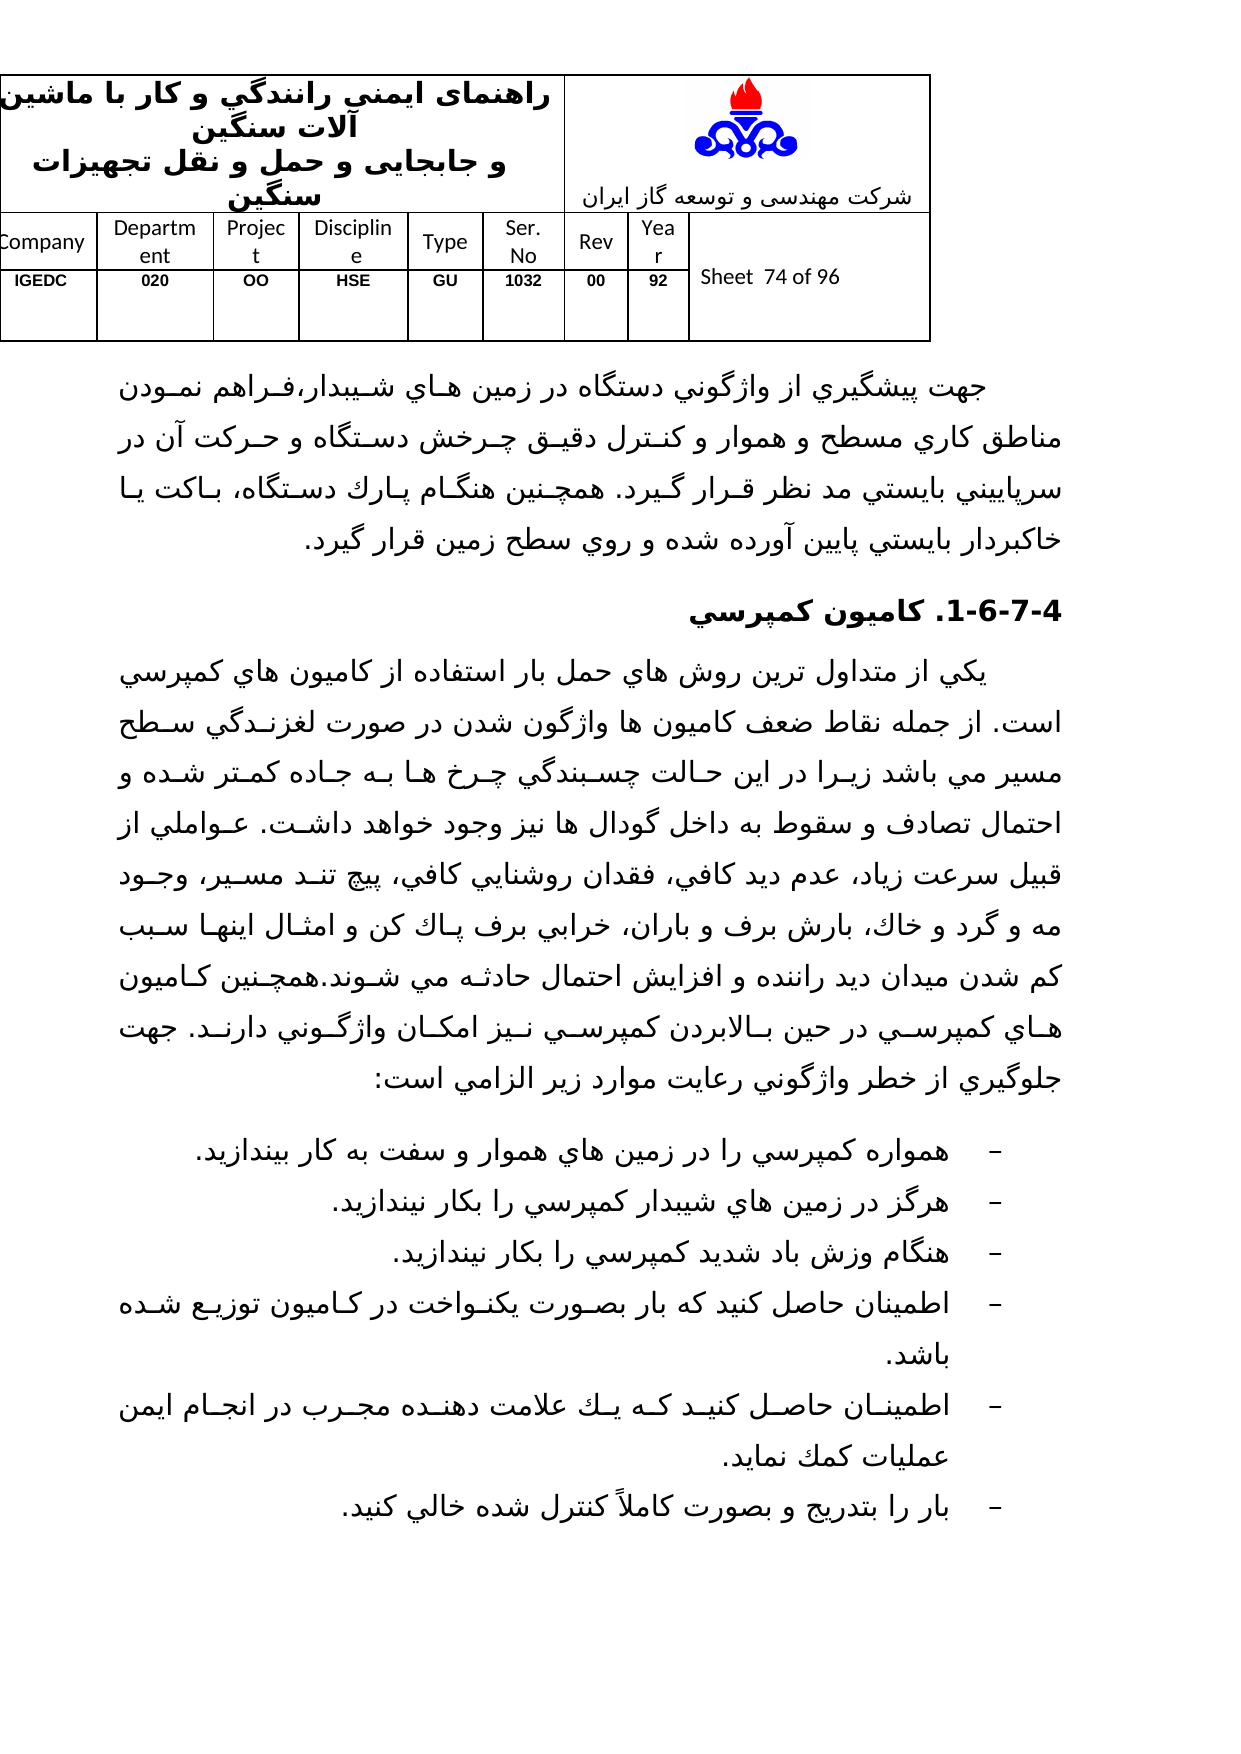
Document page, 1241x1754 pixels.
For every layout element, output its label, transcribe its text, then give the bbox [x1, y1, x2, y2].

list اطمينان حاصل كنيد كه يك علامت دهنده مجرب در انجام ايمن عمليات كمك نمايد. [118, 1388, 988, 1473]
list اطمينان حاصل كنيد كه بار بصورت يكنواخت در كاميون توزيع شده باشد. [118, 1286, 988, 1371]
picture [684, 77, 810, 159]
text جهت پيشگيري از واژگوني دستگاه در زمين هاي شيبدار،فراهم نمودن مناطق كاري مسطح و هموار و كنترل دقيق چرخش دستگاه و حركت آن در سرپاييني بايستي مد نظر قرار گيرد. همچنين هنگام پارك دستگاه، باكت يا خاكبردار بايستي پايين آورده شده و روي سطح زمين قرار گيرد. [118, 369, 1063, 556]
text يكي از متداول ترين روش هاي حمل بار استفاده از كاميون هاي كمپرسي است. از جمله نقاط ضعف كاميون ها واژگون شدن در صورت لغزندگي سطح مسير مي باشد زيرا در اين حالت چسبندگي چرخ ها به جاده كمتر شده و احتمال تصادف و سقوط به داخل گودال ها نيز وجود خواهد داشت. عواملي از قبيل سرعت زياد، عدم ديد كافي، فقدان روشنايي كافي، پيچ تند مسير، وجود مه و گرد و خاك، بارش برف و باران، خرابي برف پاك كن و امثال اينها سبب كم شدن ميدان ديد راننده و افزايش احتمال حادثه مي شوند.همچنين كاميون هاي كمپرسي در حين بالابردن كمپرسي نيز امكان واژگوني دارند. جهت جلوگيري از خطر واژگوني رعايت موارد زير الزامي است: [118, 654, 1063, 1095]
list هرگز در زمين هاي شيبدار كمپرسي را بكار نيندازيد. [118, 1184, 988, 1218]
list هنگام وزش باد شديد كمپرسي را بكار نيندازيد. [118, 1235, 988, 1269]
list بار را بتدريج و بصورت كاملاً كنترل شده خالي كنيد. [118, 1490, 988, 1524]
list همواره كمپرسي را در زمين هاي هموار و سفت به كار بيندازيد. [118, 1133, 988, 1167]
text 1-6-7-4. كاميون كمپرسي [118, 594, 1063, 628]
